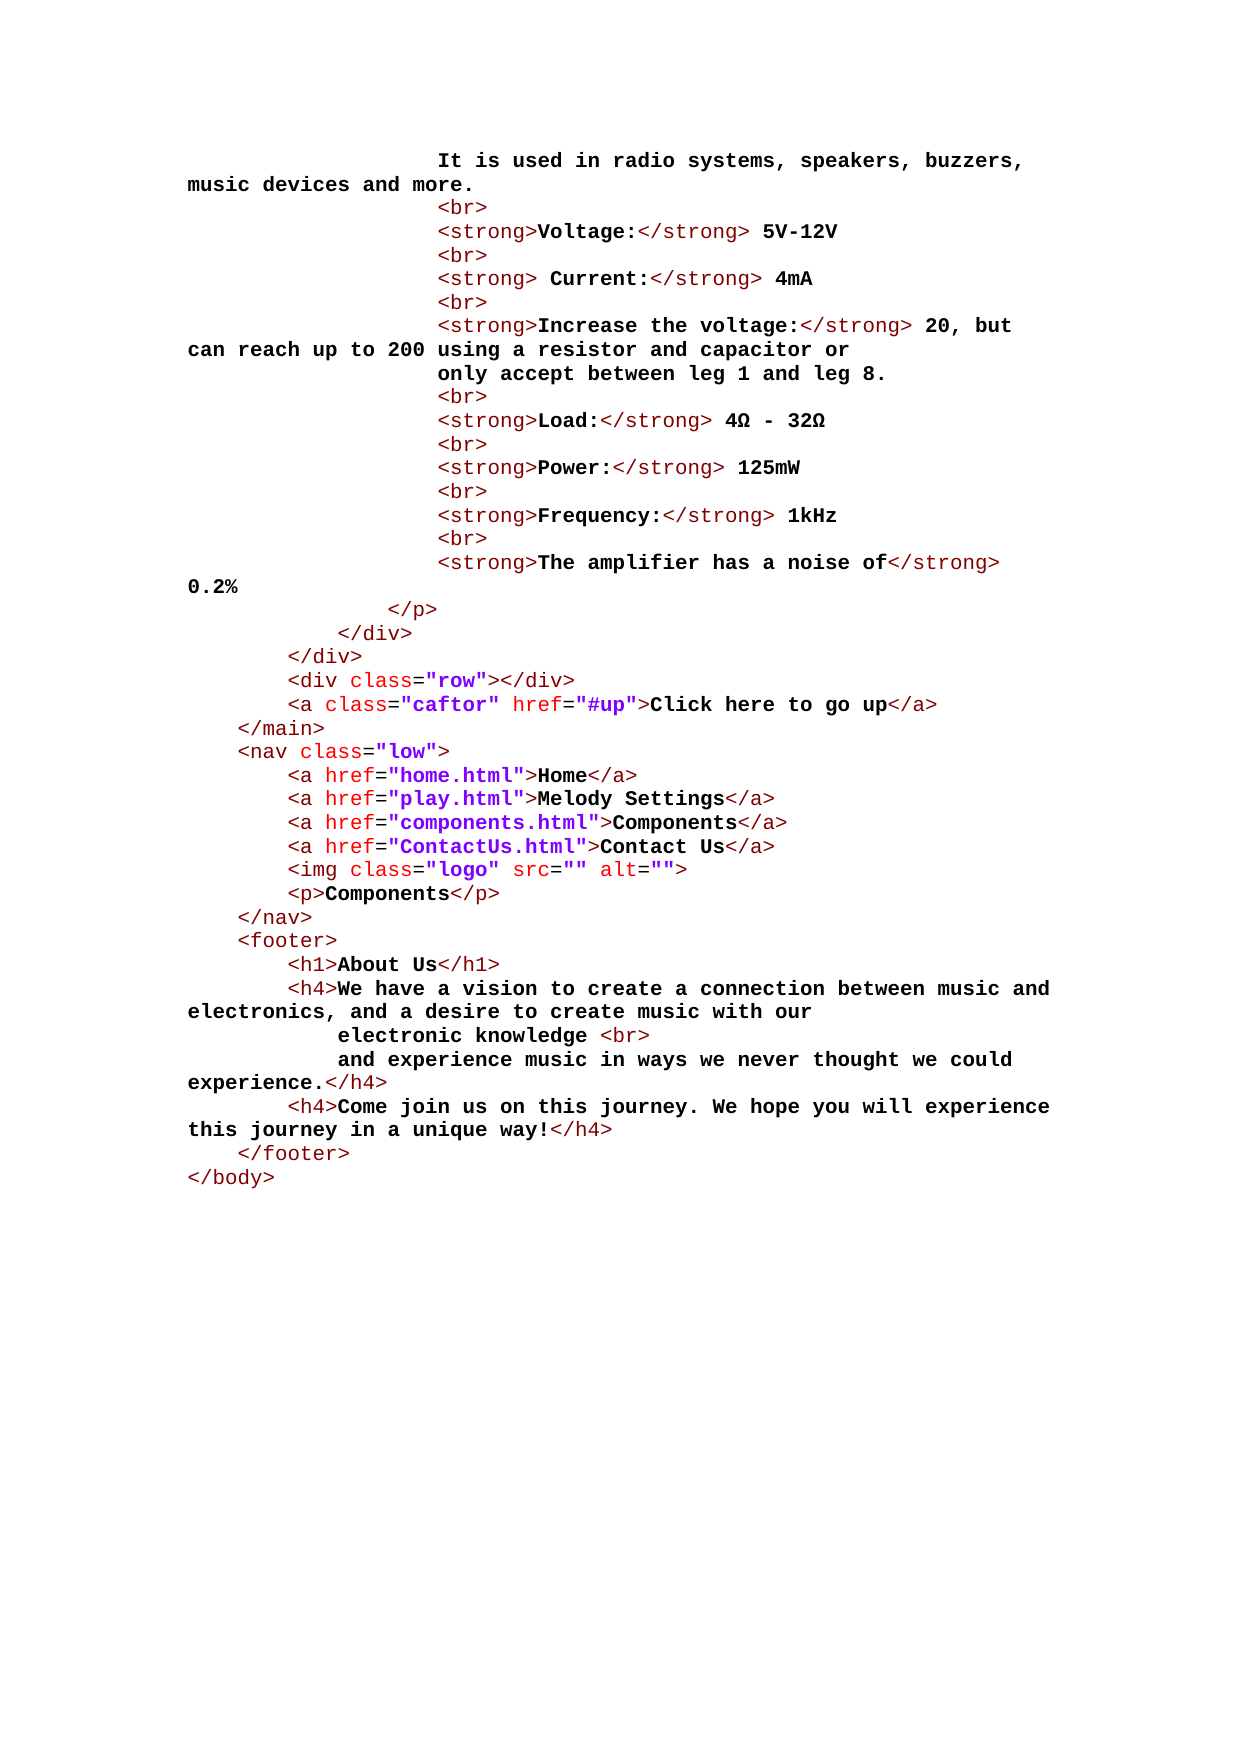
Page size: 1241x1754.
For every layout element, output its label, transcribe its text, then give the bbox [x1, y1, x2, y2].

text <strong>Load:</strong> 4Ω - 32Ω [187, 410, 1053, 434]
text <h4>Come join us on this journey. We hope you will experience this journey in a unique way!</h4> [187, 1096, 1053, 1143]
text </div> [187, 647, 1053, 670]
text <footer> [187, 930, 1053, 954]
text <br> [187, 197, 1053, 221]
text <br> [187, 434, 1053, 457]
text only accept between leg 1 and leg 8. [187, 363, 1053, 386]
text <img class="logo" src="" alt=""> [187, 859, 1053, 883]
text <br> [187, 528, 1053, 552]
text electronic knowledge <br> [187, 1025, 1053, 1048]
text <h4>We have a vision to create a connection between music and electronics, and a desire to create music with our [187, 978, 1053, 1025]
text </main> [187, 717, 1053, 741]
text and experience music in ways we never thought we could experience.</h4> [187, 1048, 1053, 1096]
text <br> [187, 292, 1053, 316]
text </nav> [187, 907, 1053, 930]
text <strong>Increase the voltage:</strong> 20, but can reach up to 200 using a resistor and capacitor or [187, 316, 1053, 363]
text <a class="caftor" href="#up">Click here to go up</a> [187, 694, 1053, 717]
text <a href="home.html">Home</a> [187, 765, 1053, 788]
text <strong>Power:</strong> 125mW [187, 457, 1053, 481]
text <br> [187, 386, 1053, 410]
text </p> [187, 599, 1053, 623]
text <a href="ContactUs.html">Contact Us</a> [187, 836, 1053, 859]
text </div> [187, 623, 1053, 647]
text <nav class="low"> [187, 741, 1053, 765]
text <a href="components.html">Components</a> [187, 812, 1053, 836]
text <strong>Frequency:</strong> 1kHz [187, 505, 1053, 528]
text <h1>About Us</h1> [187, 954, 1053, 978]
text <strong>The amplifier has a noise of</strong> 0.2% [187, 552, 1053, 599]
text <p>Components</p> [187, 883, 1053, 907]
text <div class="row"></div> [187, 670, 1053, 694]
text <strong> Current:</strong> 4mA [187, 268, 1053, 292]
text <br> [187, 481, 1053, 505]
text <strong>Voltage:</strong> 5V-12V [187, 221, 1053, 244]
text </body> [187, 1167, 1053, 1190]
text </footer> [187, 1143, 1053, 1167]
text It is used in radio systems, speakers, buzzers, music devices and more. [187, 150, 1053, 197]
text <a href="play.html">Melody Settings</a> [187, 788, 1053, 812]
text <br> [187, 244, 1053, 268]
